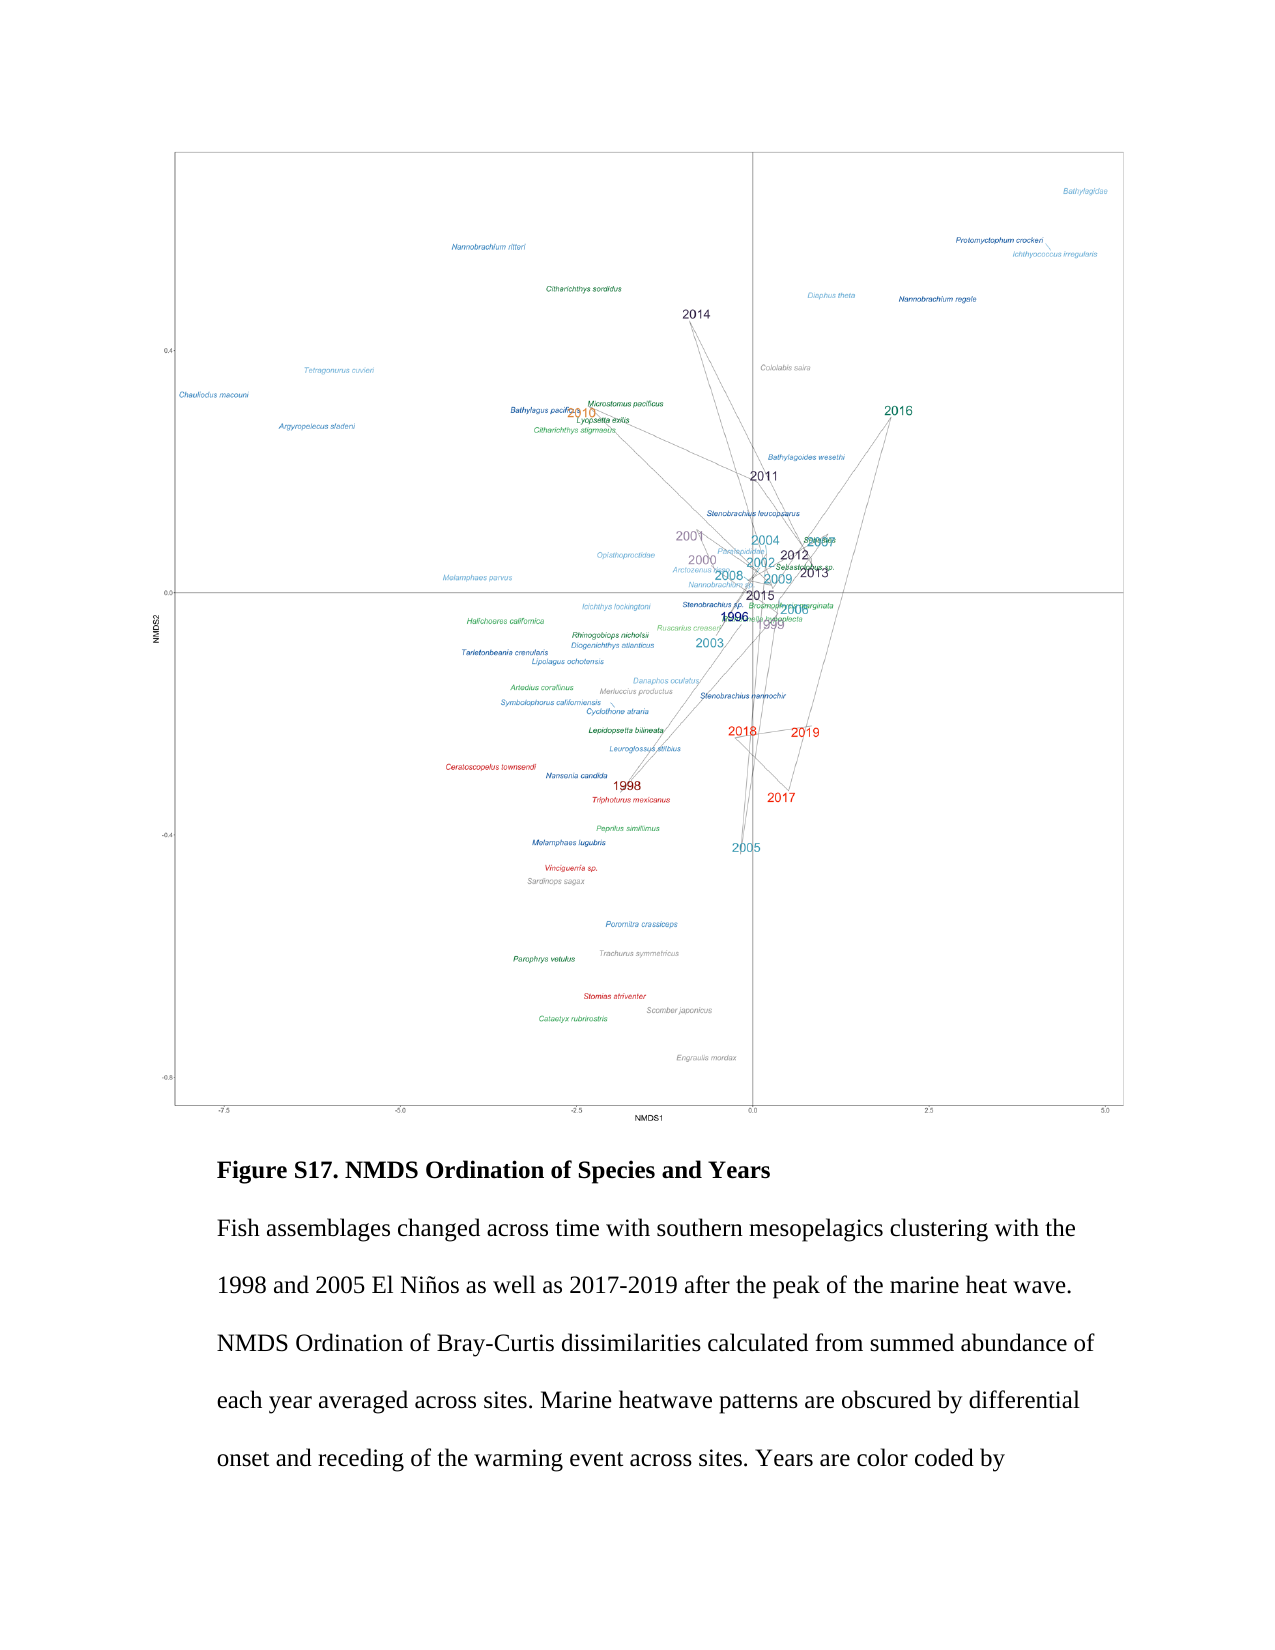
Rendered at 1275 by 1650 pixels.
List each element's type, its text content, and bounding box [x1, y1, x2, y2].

picture [150, 150, 1125, 1125]
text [217, 1213, 1125, 1472]
text Figure S17. NMDS Ordination of Species and Years [150, 1156, 1125, 1184]
